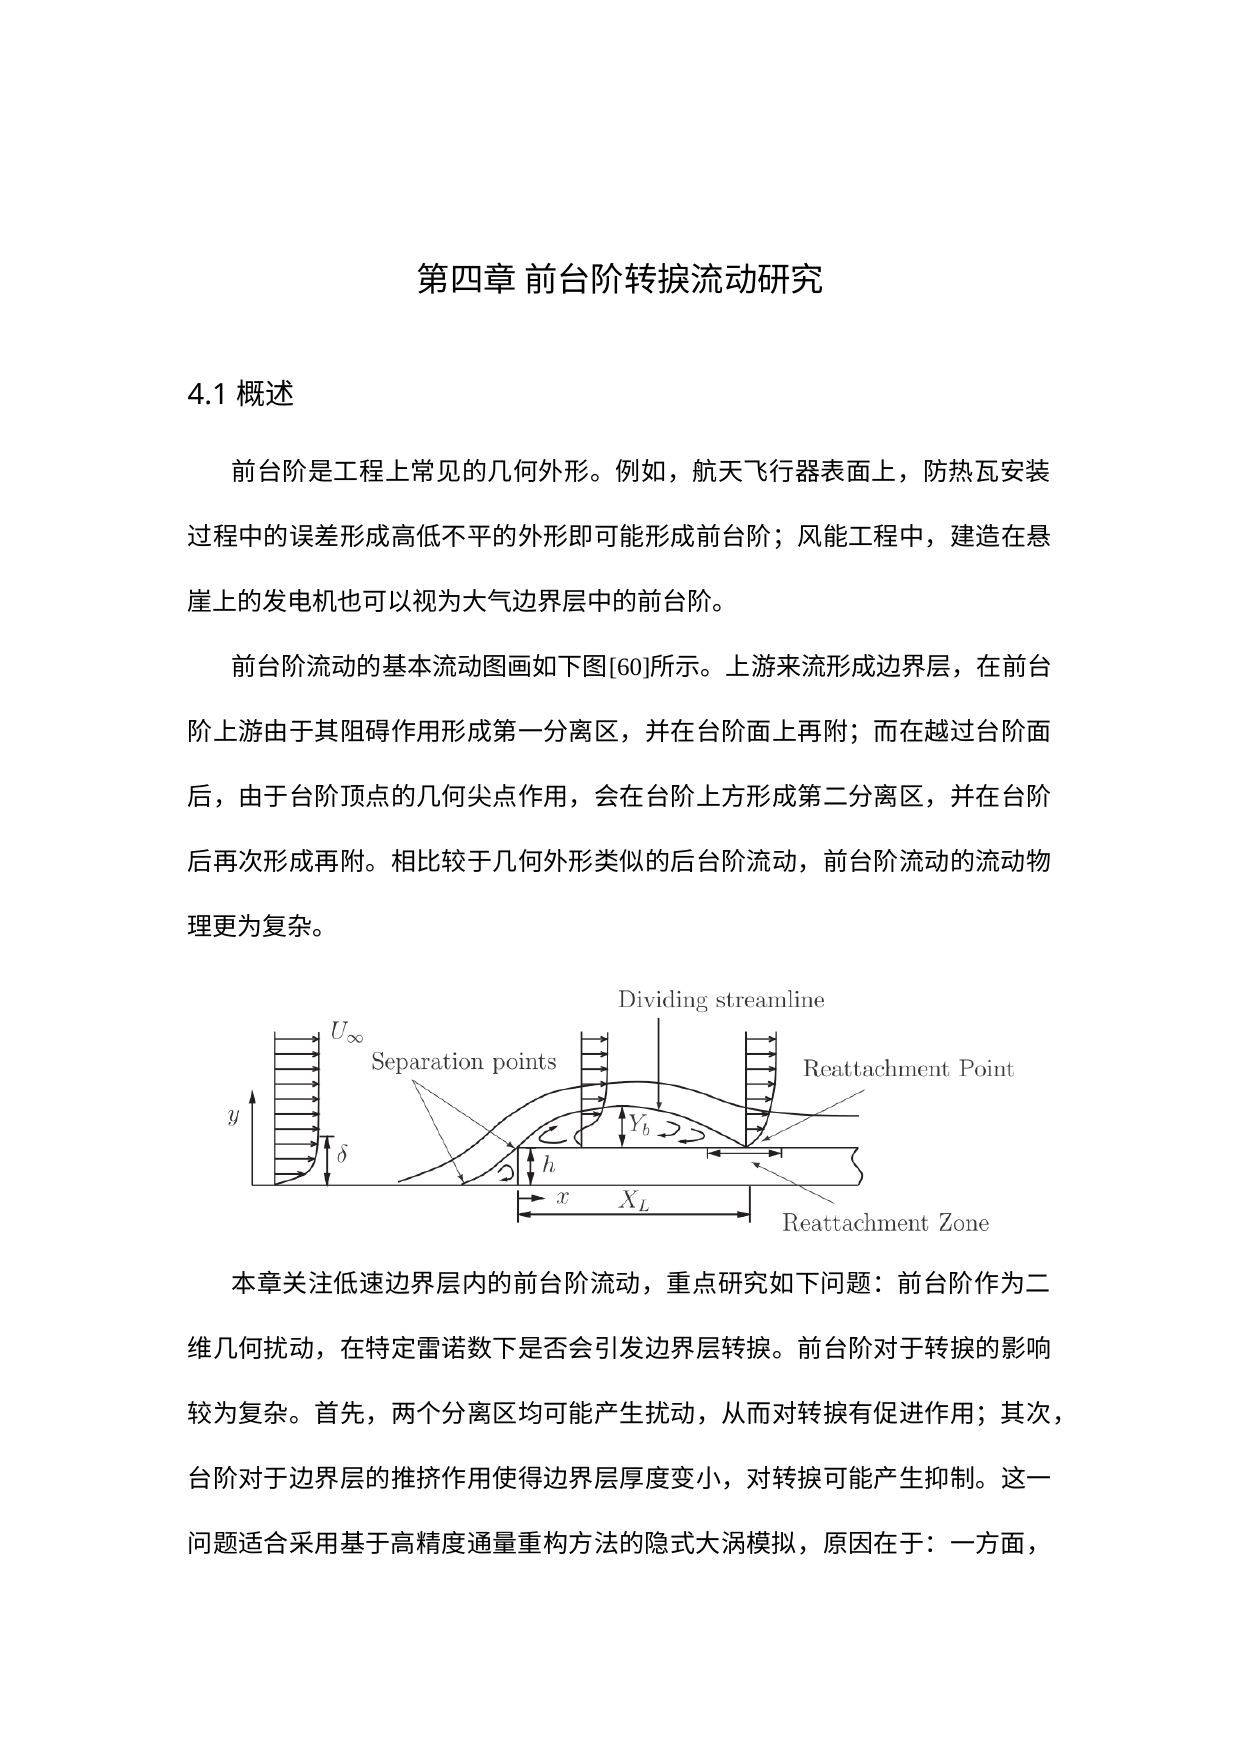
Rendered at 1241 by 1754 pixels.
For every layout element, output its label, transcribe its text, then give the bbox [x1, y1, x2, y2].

text 第四章 前台阶转捩流动研究 [187, 244, 1053, 309]
subtitle 4.1 概述 [187, 359, 1053, 424]
text 前台阶流动的基本流动图画如下图[60]所示。上游来流形成边界层，在前台阶上游由于其阻碍作用形成第一分离区，并在台阶面上再附；而在越过台阶面后，由于台阶顶点的几何尖点作用，会在台阶上方形成第二分离区，并在台阶后再次形成再附。相比较于几何外形类似的后台阶流动，前台阶流动的流动物理更为复杂。 [187, 632, 1053, 957]
text 前台阶是工程上常见的几何外形。例如，航天飞行器表面上，防热瓦安装过程中的误差形成高低不平的外形即可能形成前台阶；风能工程中，建造在悬崖上的发电机也可以视为大气边界层中的前台阶。 [187, 437, 1053, 632]
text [187, 1249, 1053, 1574]
picture [194, 961, 1046, 1246]
